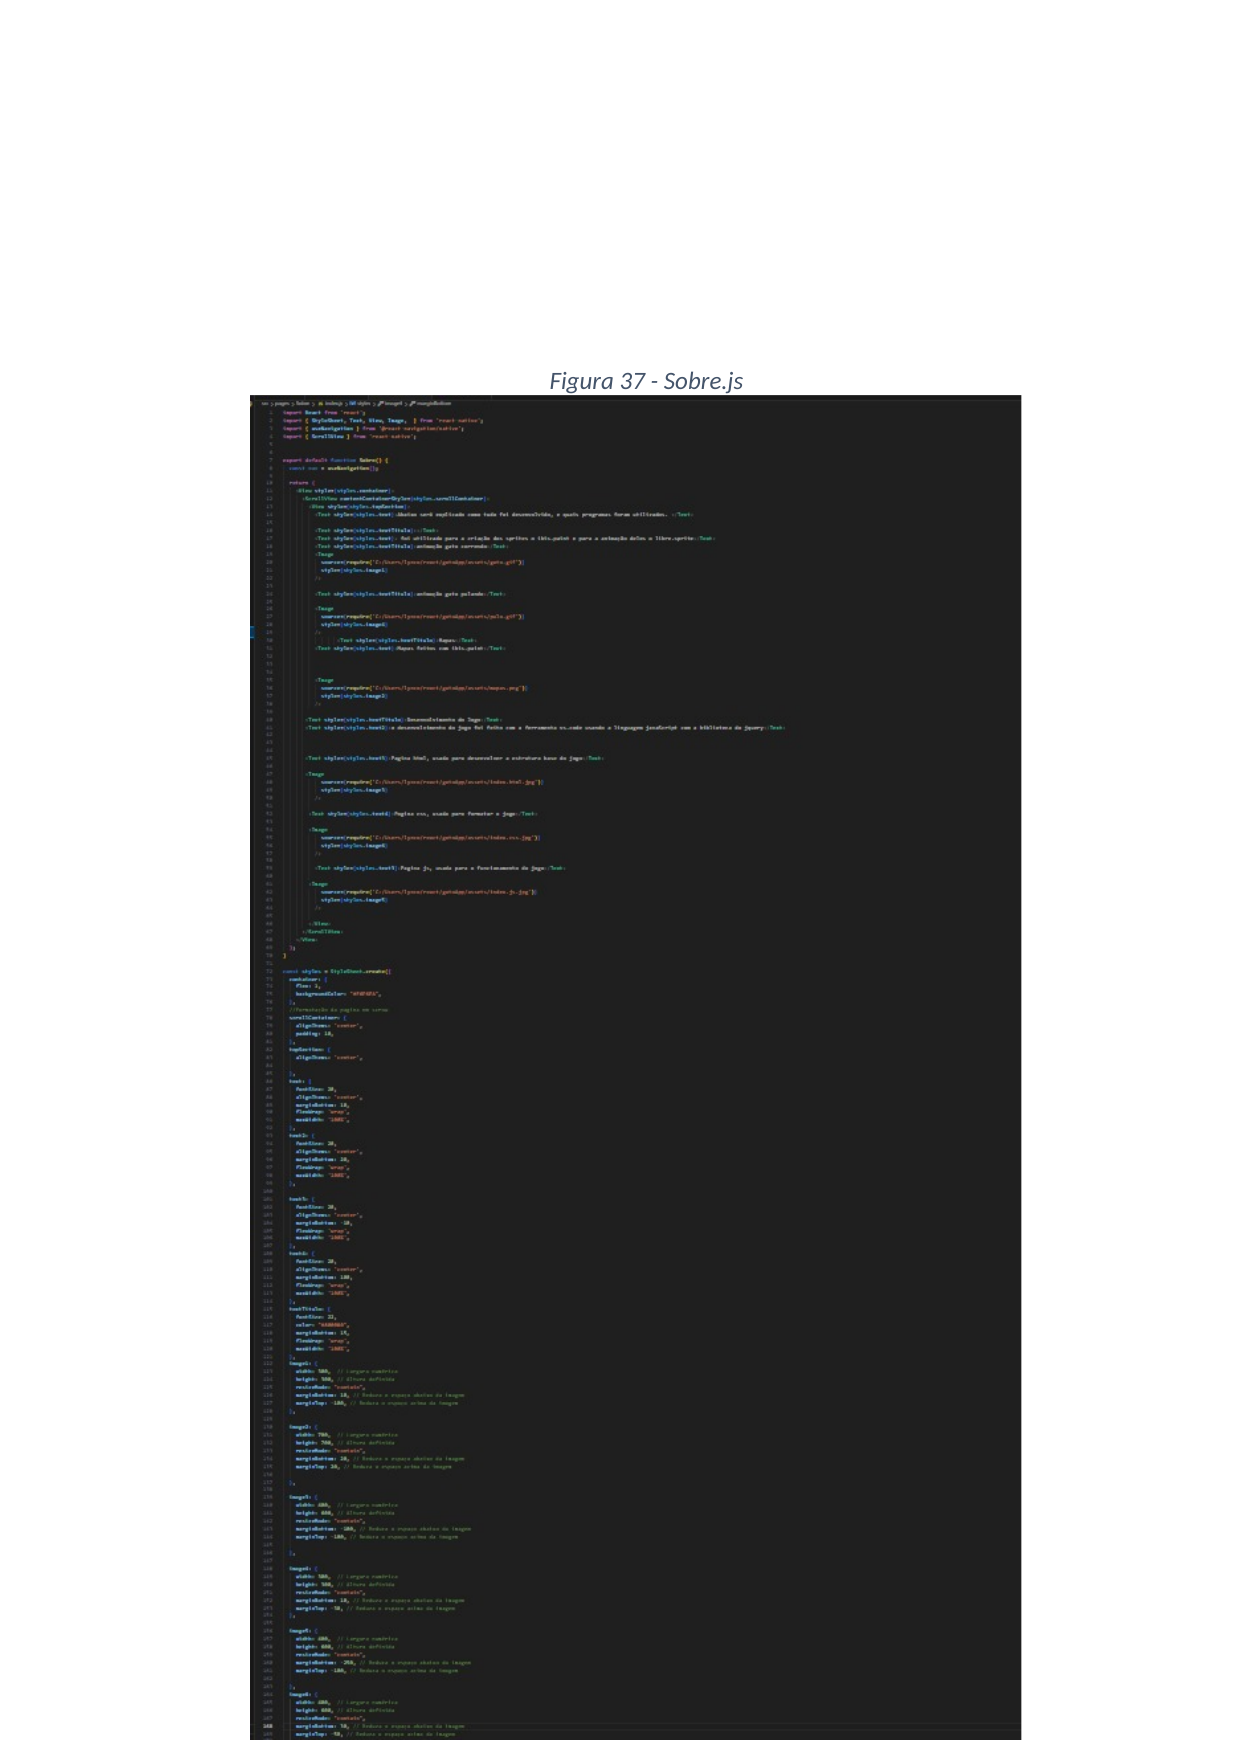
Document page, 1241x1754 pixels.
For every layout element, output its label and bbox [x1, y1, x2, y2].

picture [250, 396, 1022, 1740]
